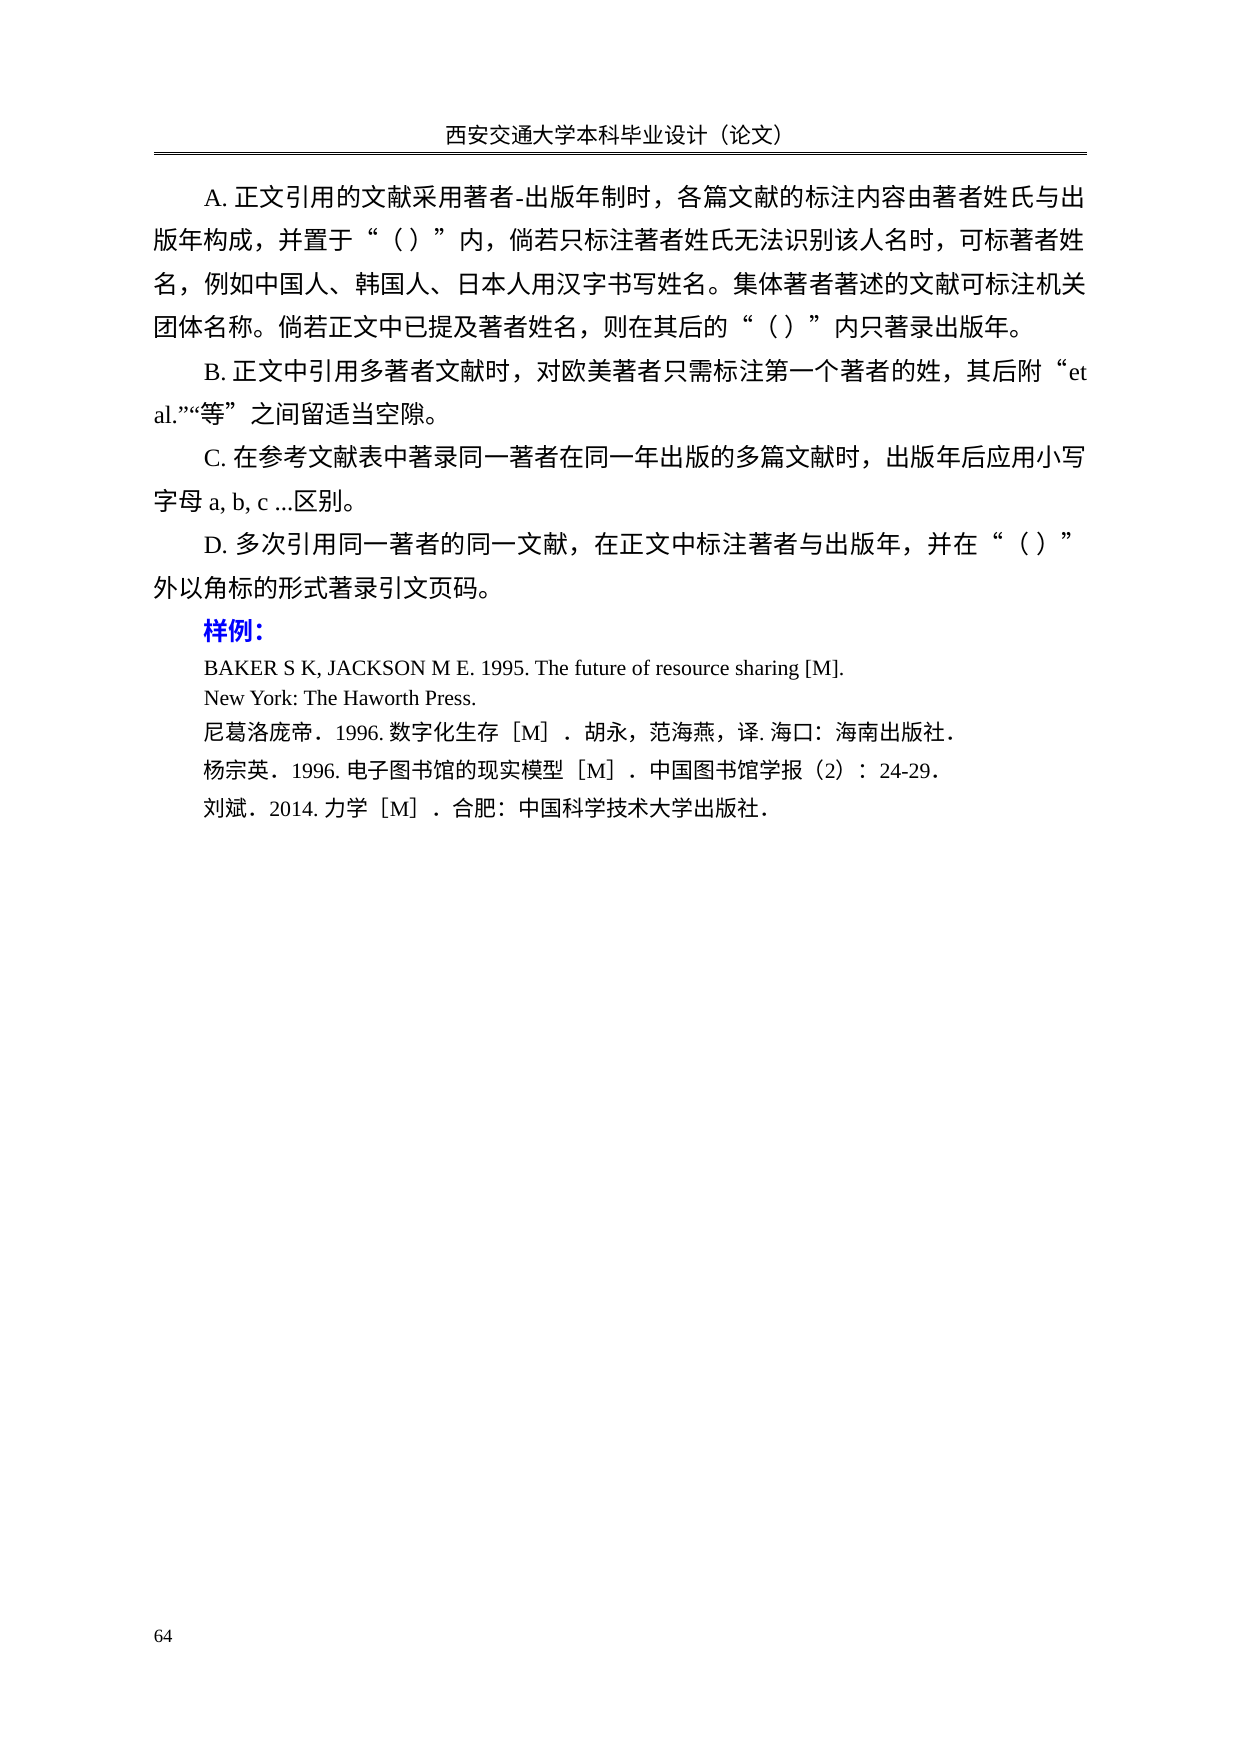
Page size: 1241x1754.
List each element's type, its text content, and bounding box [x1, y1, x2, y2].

text 杨宗英．1996. 电子图书馆的现实模型［M］．中国图书馆学报（2）：24-29． [153, 753, 1087, 785]
list 正文中引用多著者文献时，对欧美著者只需标注第一个著者的姓，其后附“et al.”“等”之间留适当空隙。 [153, 351, 1087, 431]
list 正文引用的文献采用著者-出版年制时，各篇文献的标注内容由著者姓氏与出版年构成，并置于“（ ）”内，倘若只标注著者姓氏无法识别该人名时，可标著者姓名，例如中国人、韩国人、日本人用汉字书写姓名。集体著者著述的文献可标注机关团体名称。倘若正文中已提及著者姓名，则在其后的“（ ）”内只著录出版年。 [153, 177, 1087, 344]
text 样例： [153, 612, 1087, 648]
text 刘斌．2014. 力学［M］．合肥：中国科学技术大学出版社． [153, 791, 1087, 823]
text 尼葛洛庞帝．1996. 数字化生存［M］．胡永，范海燕，译. 海口：海南出版社． [153, 715, 1087, 747]
text BAKER S K, JACKSON M E. 1995. The future of resource sharing [M]. [153, 655, 1087, 680]
text D. 多次引用同一著者的同一文献，在正文中标注著者与出版年，并在“（ ）”外以角标的形式著录引文页码。 [153, 525, 1087, 604]
text C. 在参考文献表中著录同一著者在同一年出版的多篇文献时，出版年后应用小写字母a, b, c ...区别。 [153, 438, 1087, 517]
text New York: The Haworth Press. [153, 685, 1087, 710]
